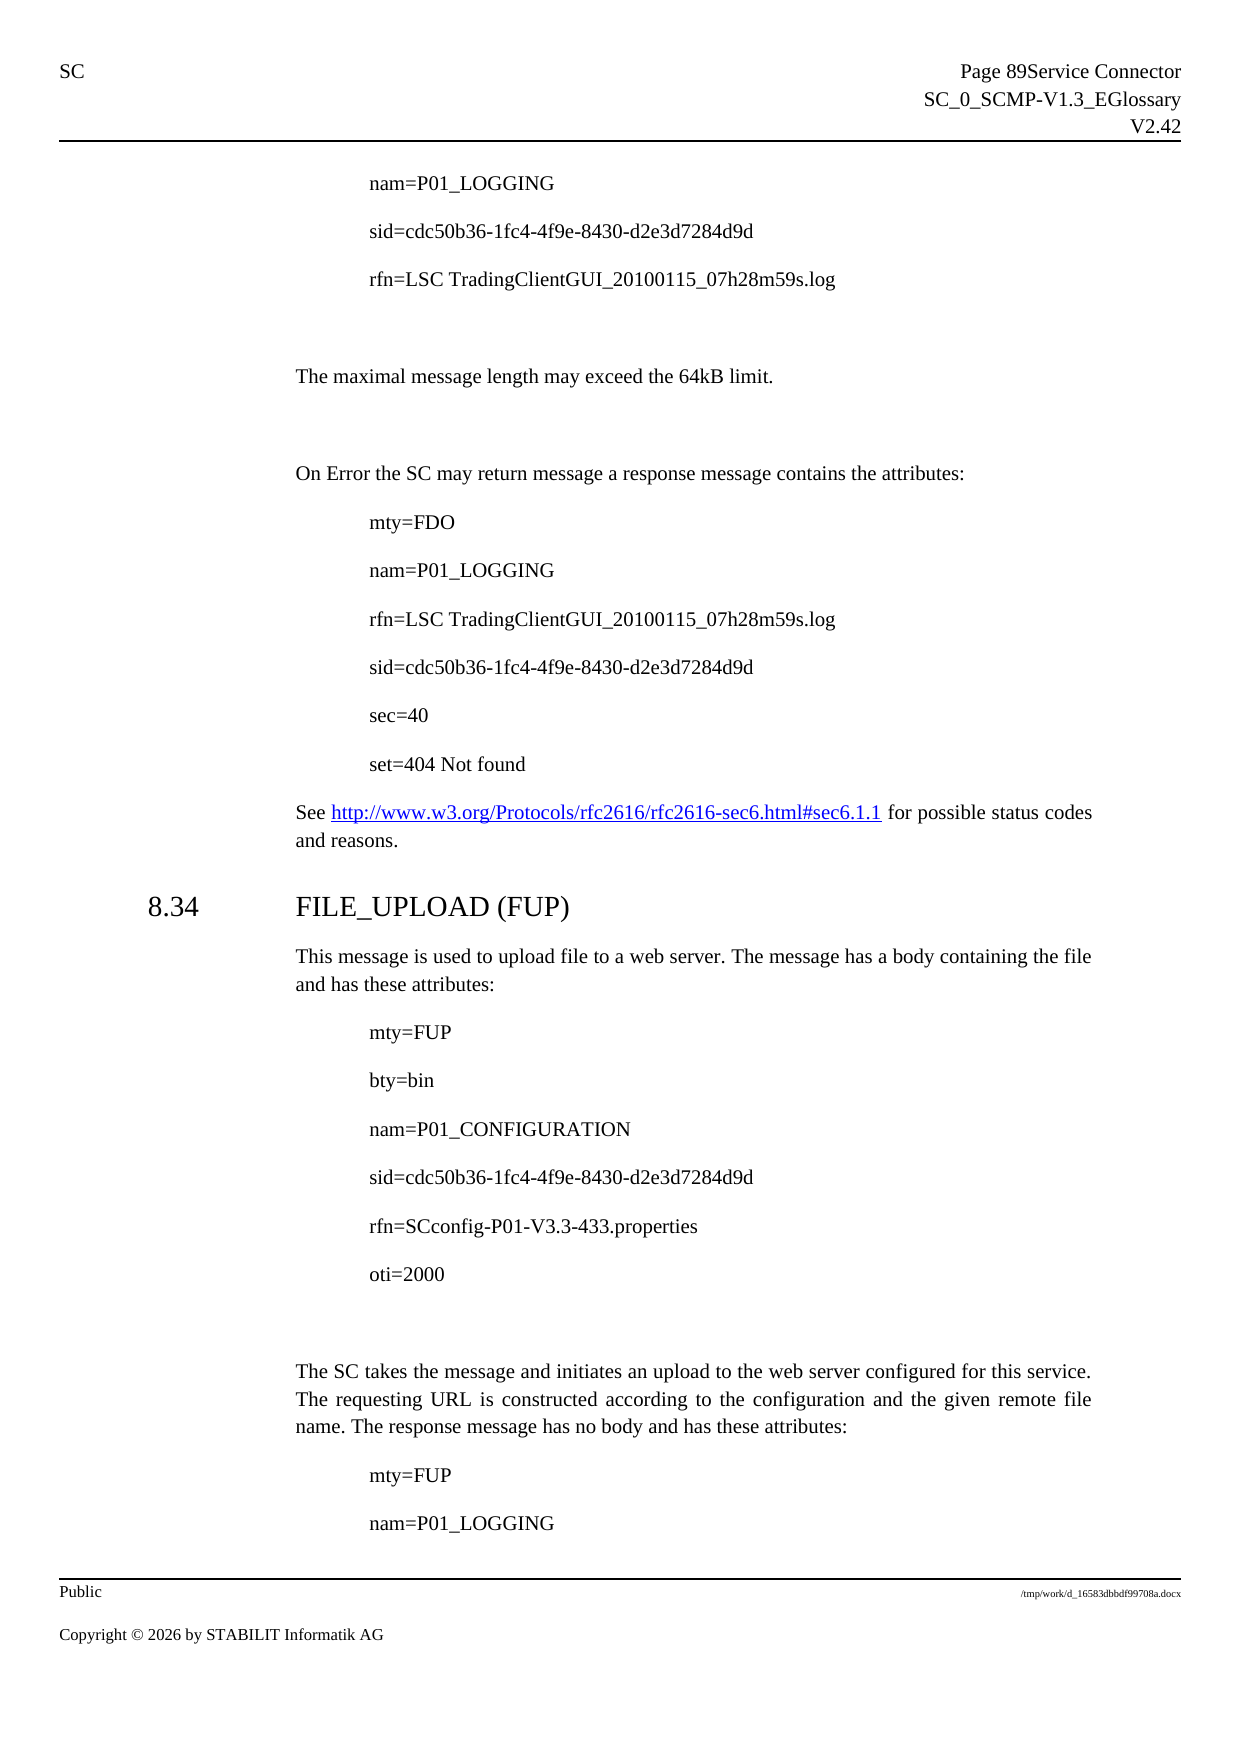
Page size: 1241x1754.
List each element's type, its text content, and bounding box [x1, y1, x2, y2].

text sid=cdc50b36-1fc4-4f9e-8430-d2e3d7284d9d [369, 1165, 1092, 1189]
text sid=cdc50b36-1fc4-4f9e-8430-d2e3d7284d9d [369, 219, 1092, 243]
text See http://www.w3.org/Protocols/rfc2616/rfc2616-sec6.html#sec6.1.1 for possible status codes and reasons. [295, 800, 1092, 852]
text bty=bin [369, 1068, 1092, 1092]
text rfn=LSC TradingClientGUI_20100115_07h28m59s.log [369, 606, 1092, 631]
text nam=P01_LOGGING [369, 558, 1092, 582]
text sid=cdc50b36-1fc4-4f9e-8430-d2e3d7284d9d [369, 655, 1092, 679]
text The maximal message length may exceed the 64kB limit. [295, 364, 1092, 388]
text set=404 Not found [369, 752, 1092, 776]
text mty=FUP [369, 1020, 1092, 1044]
text nam=P01_CONFIGURATION [369, 1117, 1092, 1141]
text rfn=LSC TradingClientGUI_20100115_07h28m59s.log [369, 267, 1092, 291]
text On Error the SC may return message a response message contains the attributes: [295, 461, 1092, 485]
text rfn=SCconfig-P01-V3.3-433.properties [369, 1214, 1092, 1238]
text mty=FUP [369, 1463, 1092, 1487]
text nam=P01_LOGGING [369, 1511, 1092, 1535]
subtitle FILE_UPLOAD (FUP) [148, 889, 1092, 922]
text nam=P01_LOGGING [369, 171, 1092, 194]
text mty=FDO [369, 509, 1092, 534]
text oti=2000 [369, 1262, 1092, 1286]
text The SC takes the message and initiates an upload to the web server configured for this service. The requesting URL is constructed according to the configuration and the given remote file name. The response message has no body and has these attributes: [295, 1359, 1092, 1438]
text sec=40 [369, 703, 1092, 727]
text This message is used to upload file to a web server. The message has a body containing the file and has these attributes: [295, 944, 1092, 996]
